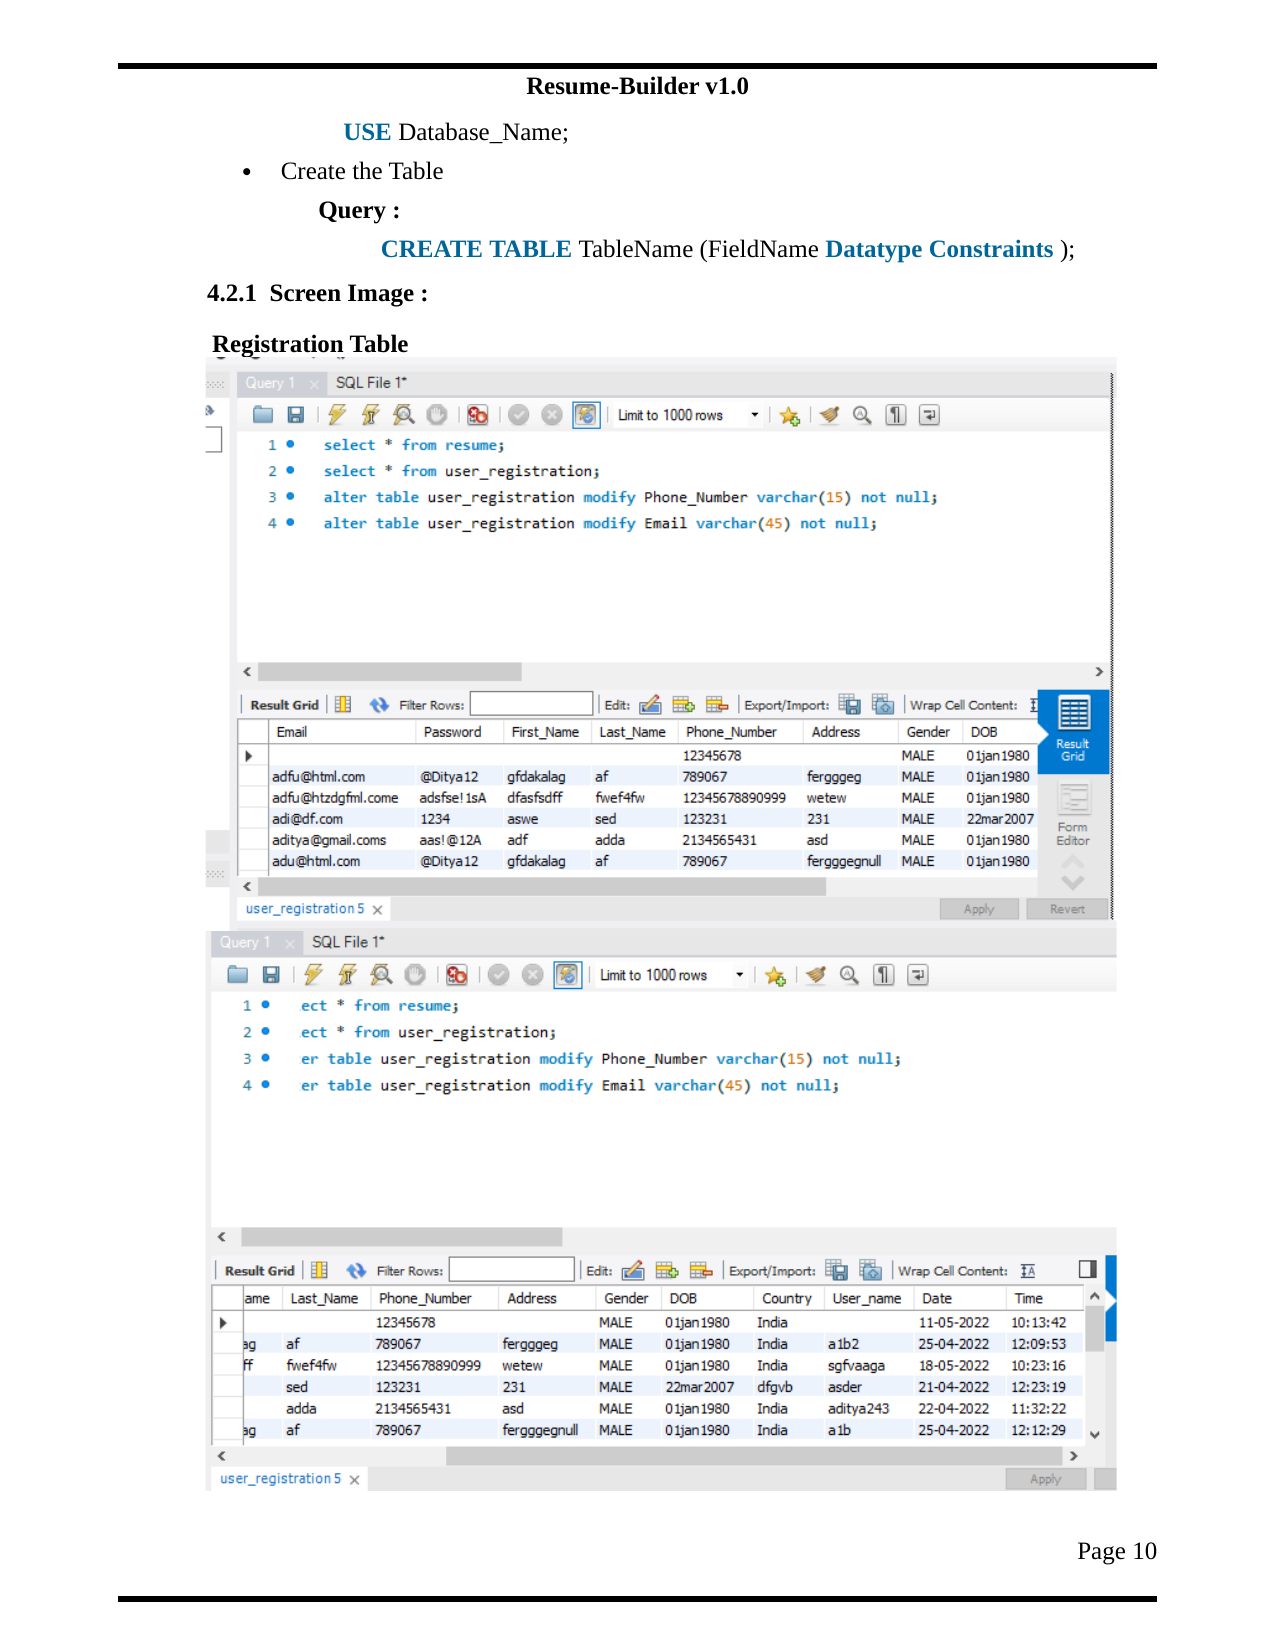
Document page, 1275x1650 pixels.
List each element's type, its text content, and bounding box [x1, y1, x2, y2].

list Create the Table [243, 146, 1157, 185]
text Registration Table [118, 319, 1157, 358]
subtitle 4.2.1 Screen Image : [118, 278, 1157, 306]
text Query : [306, 185, 1157, 224]
text USE Database_Name; [318, 107, 1157, 146]
text CREATE TABLE TableName (FieldName Datatype Constraints ); [318, 224, 1157, 263]
